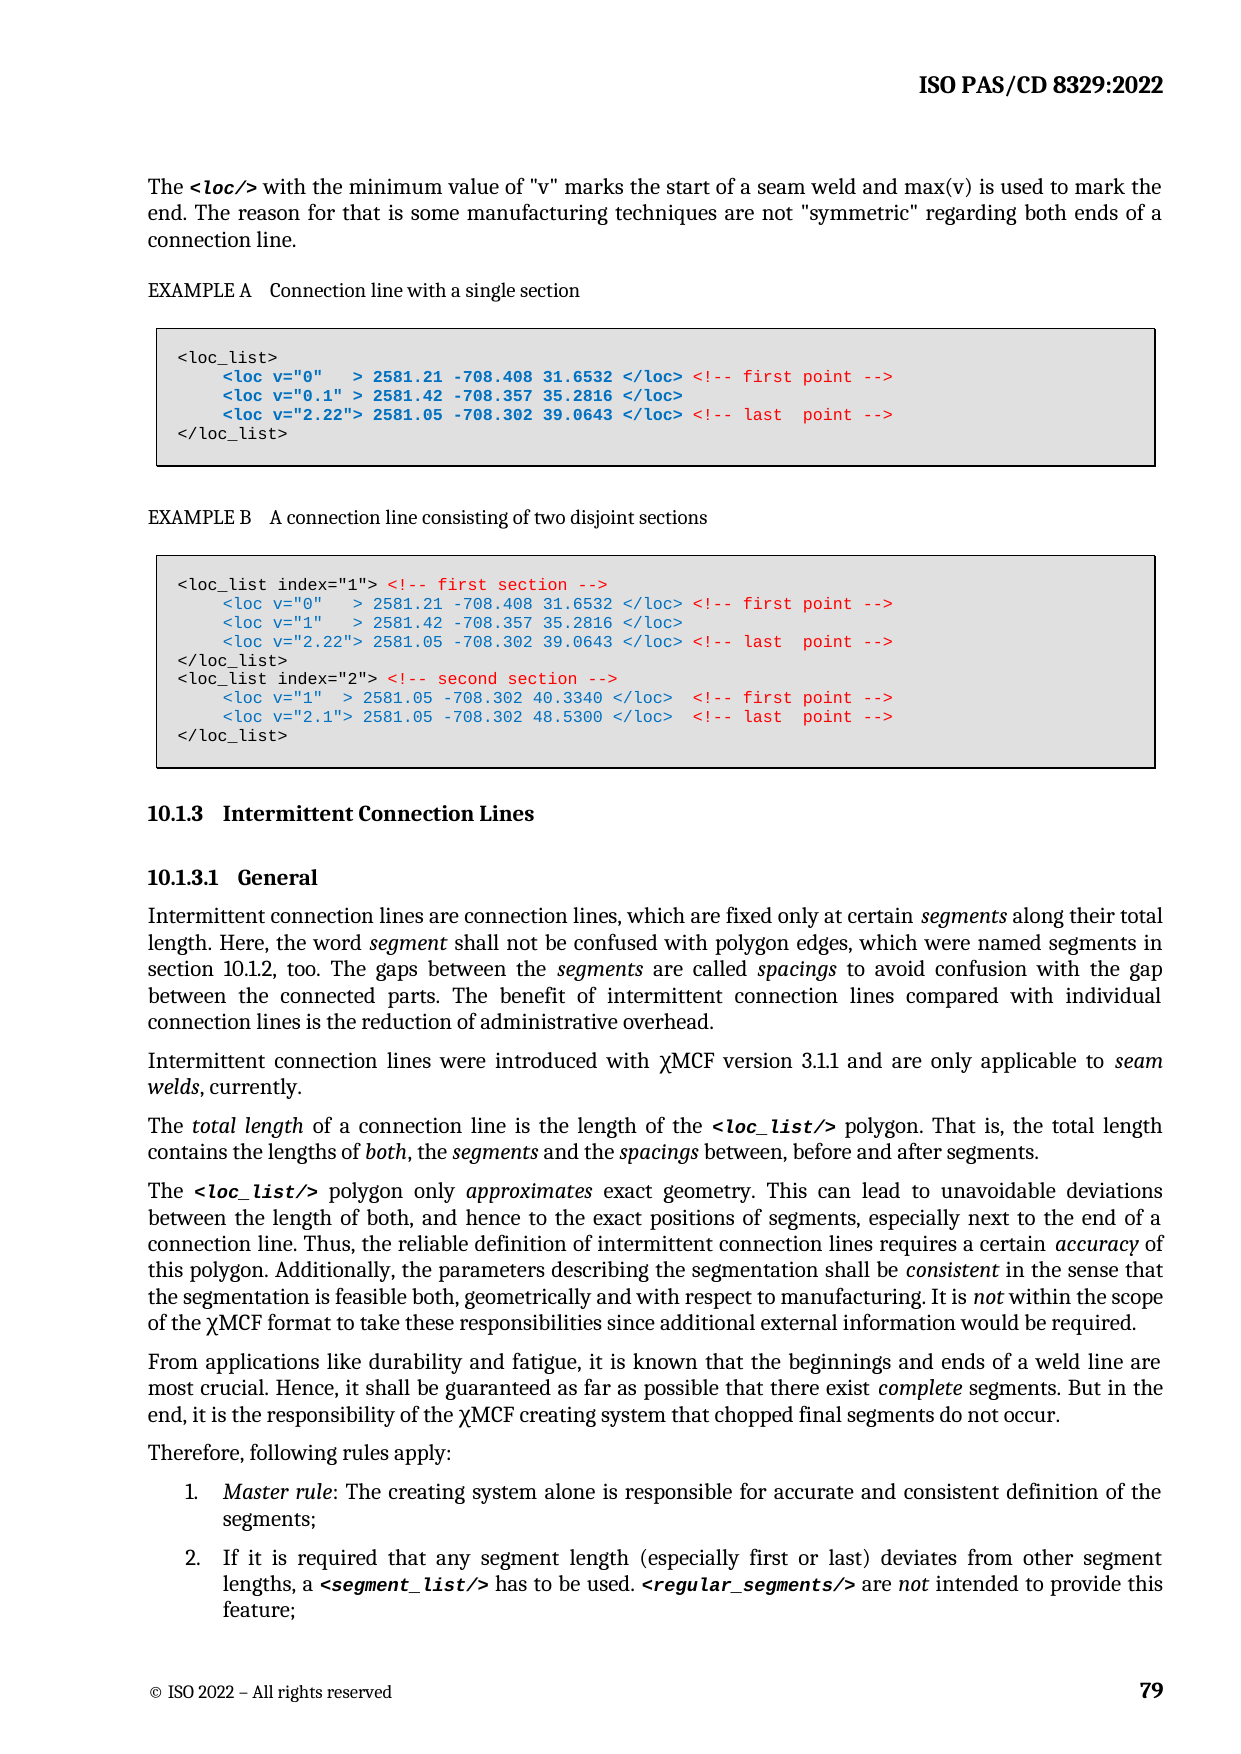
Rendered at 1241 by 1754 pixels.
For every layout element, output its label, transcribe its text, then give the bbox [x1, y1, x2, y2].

text From applications like durability and fatigue, it is known that the beginnings and ends of a weld line are most crucial. Hence, it shall be guaranteed as far as possible that there exist complete segments. But in the end, it is the responsibility of the χMCF creating system that chopped final segments do not occur. [148, 1349, 1163, 1428]
text <loc_list> [157, 347, 1154, 366]
text <loc v="1" > 2581.42 -708.357 35.2816 </loc> [157, 611, 1154, 630]
text EXAMPLE B A connection line consisting of two disjoint sections [148, 505, 1163, 530]
text </loc_list> [157, 422, 1154, 441]
text <loc v="0.1" > 2581.42 -708.357 35.2816 </loc> [157, 384, 1154, 403]
text <loc v="2.22"> 2581.05 -708.302 39.0643 </loc> <!-- last point --> [157, 630, 1154, 649]
text The total length of a connection line is the length of the <loc_list/> polygon. That is, the total length contains the lengths of both, the segments and the spacings between, before and after segments. [148, 1113, 1163, 1166]
text The <loc/> with the minimum value of "v" marks the start of a seam weld and max(v) is used to mark the end. The reason for that is some manufacturing techniques are not "symmetric" regarding both ends of a connection line. [148, 174, 1163, 253]
subtitle General [148, 864, 1163, 891]
text <loc_list index="2"> <!-- second section --> [157, 668, 1154, 687]
text <loc v="0" > 2581.21 -708.408 31.6532 </loc> <!-- first point --> [157, 366, 1154, 384]
text <loc v="0" > 2581.21 -708.408 31.6532 </loc> <!-- first point --> [157, 592, 1154, 611]
text Therefore, following rules apply: [148, 1440, 1163, 1467]
text Intermittent connection lines are connection lines, which are fixed only at certain segments along their total length. Here, the word segment shall not be confused with polygon edges, which were named segments in section 10.1.2, too. The gaps between the segments are called spacings to avoid confusion with the gap between the connected parts. The benefit of intermittent connection lines compared with individual connection lines is the reduction of administrative overhead. [148, 903, 1163, 1035]
text EXAMPLE A Connection line with a single section [148, 278, 1163, 303]
text <loc v="1" > 2581.05 -708.302 40.3340 </loc> <!-- first point --> [157, 687, 1154, 706]
text <loc v="2.22"> 2581.05 -708.302 39.0643 </loc> <!-- last point --> [157, 403, 1154, 422]
subtitle Intermittent Connection Lines [148, 801, 1163, 827]
text The <loc_list/> polygon only approximates exact geometry. This can lead to unavoidable deviations between the length of both, and hence to the exact positions of segments, especially next to the end of a connection line. Thus, the reliable definition of intermittent connection lines requires a certain accuracy of this polygon. Additionally, the parameters describing the segmentation shall be consistent in the sense that the segmentation is feasible both, geometrically and with respect to manufacturing. It is not within the scope of the χMCF format to take these responsibilities since additional external information would be required. [148, 1178, 1163, 1336]
text </loc_list> [157, 724, 1154, 743]
text Intermittent connection lines were introduced with χMCF version 3.1.1 and are only applicable to seam welds, currently. [148, 1048, 1163, 1100]
text <loc v="2.1"> 2581.05 -708.302 48.5300 </loc> <!-- last point --> [157, 706, 1154, 724]
list Master rule: The creating system alone is responsible for accurate and consistent definition of the segments; [185, 1479, 1163, 1532]
text </loc_list> [157, 649, 1154, 668]
text <loc_list index="1"> <!-- first section --> [157, 573, 1154, 592]
list If it is required that any segment length (especially first or last) deviates from other segment lengths, a <segment_list/> has to be used. <regular_segments/> are not intended to provide this feature; [185, 1544, 1163, 1623]
